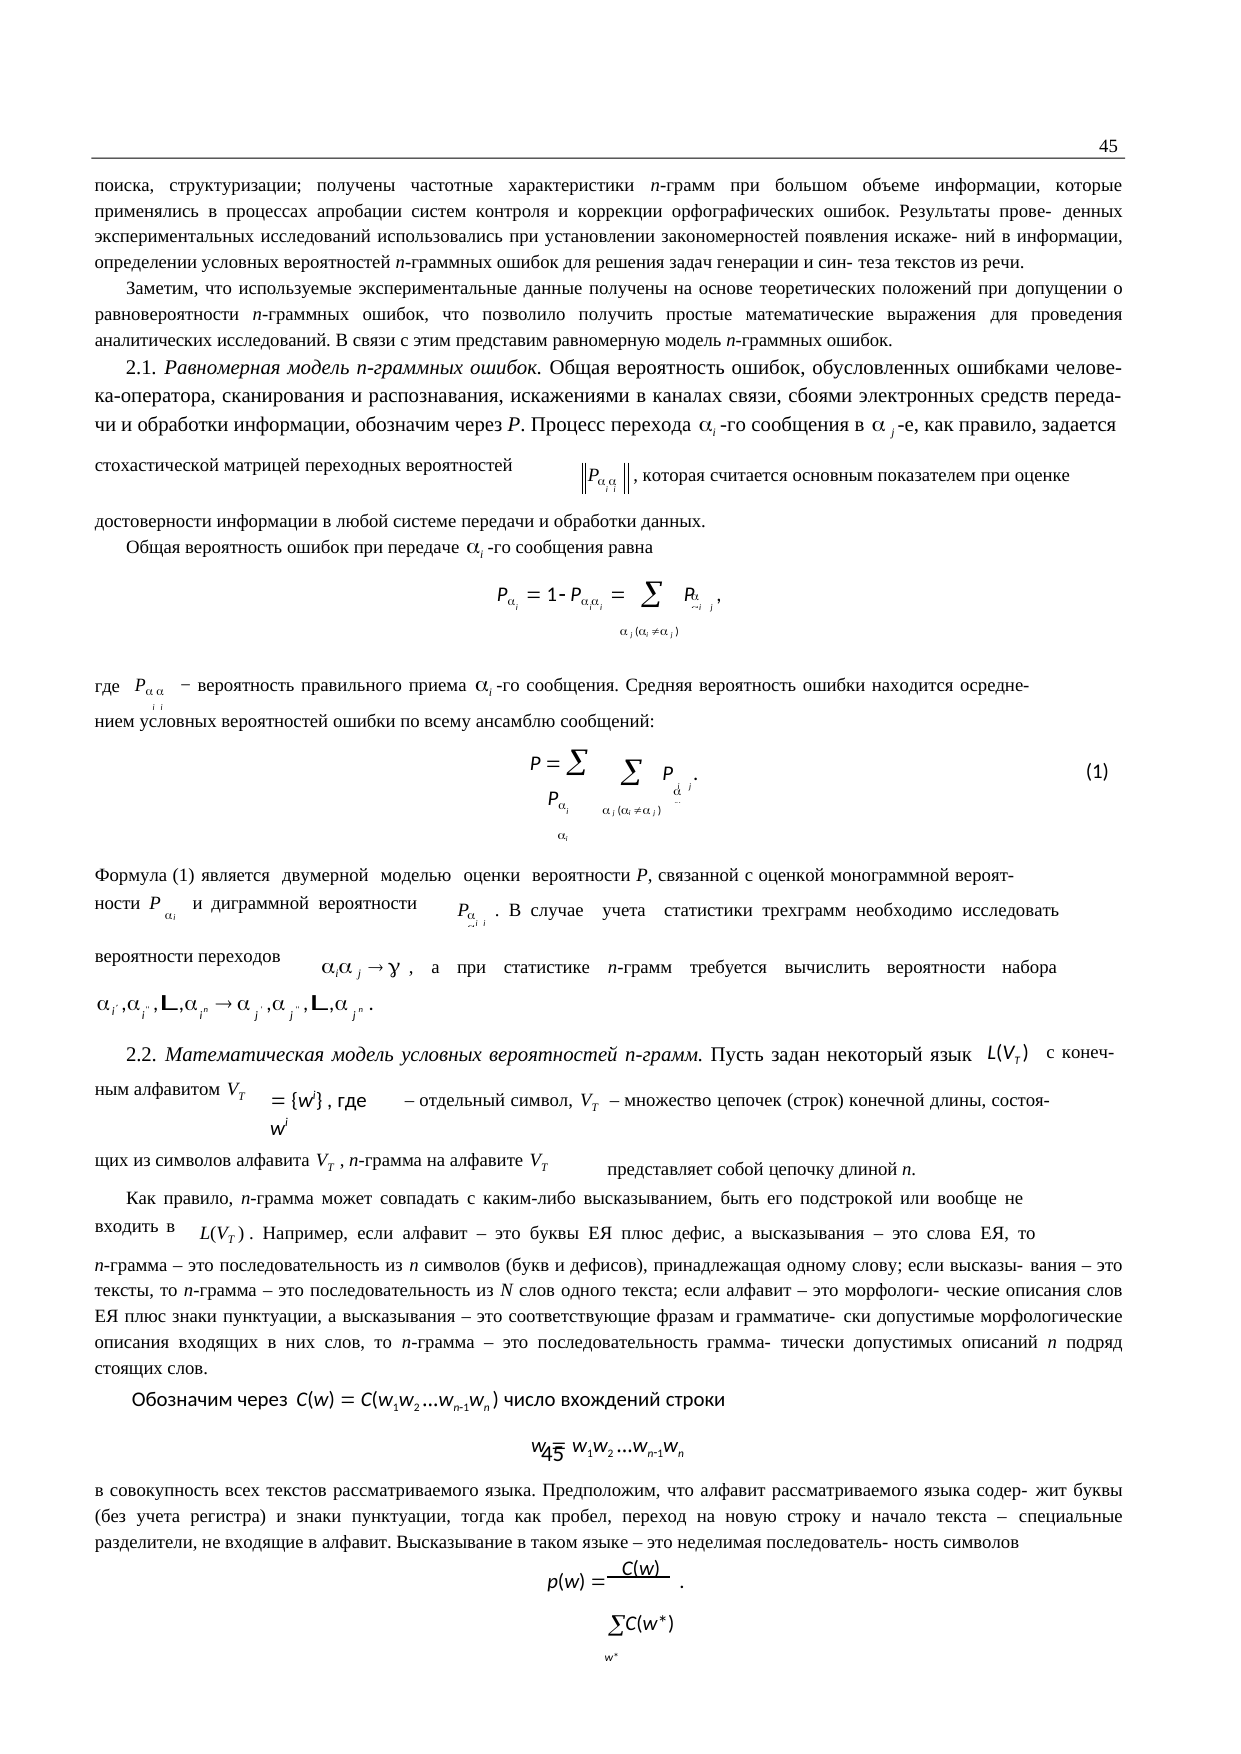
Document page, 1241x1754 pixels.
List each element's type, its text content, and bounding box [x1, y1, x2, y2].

text i [527, 829, 598, 842]
text Формула (1) является двумерной моделью оценки вероятности Р, связанной с оценкой монограммной вероят- [94, 864, 1161, 886]
text P   Pi [519, 741, 598, 813]
text в совокупность всех текстов рассматриваемого языка. Предположим, что алфавит рассматриваемого языка содер- жит буквы (без учета регистра) и знаки пунктуации, тогда как пробел, переход на новую строку и начало текста – специальные разделители, не входящие в алфавит. Высказывание в таком языке – это неделимая последователь- ность символов [94, 1479, 1123, 1552]
text стохастической матрицей переходных вероятностей [94, 454, 565, 475]
text поиска, структуризации; получены частотные характеристики n-грамм при большом объеме информации, которые применялись в процессах апробации систем контроля и коррекции орфографических ошибок. Результаты прове- денных экспериментальных исследований использовались при установлении закономерностей появления искаже- ний в информации, определении условных вероятностей n-граммных ошибок для решения задач генерации и син- теза текстов из речи. [94, 174, 1123, 273]
text ным алфавитом VT [94, 1078, 262, 1103]
list Равномерная модель n-граммных ошибок. Общая вероятность ошибок, обусловленных ошибками челове- ка-оператора, сканирования и распознавания, искажениями в каналах связи, сбоями электронных средств переда- чи и обработки информации, обозначим через Р. Процесс перехода i -го сообщения в  j -е, как правило, задается [94, 354, 1123, 439]
text C(w*) [83, 1611, 674, 1635]
text достоверности информации в любой системе передачи и обработки данных. [94, 510, 1161, 532]
text Как правило, n-грамма может совпадать с каким-либо высказыванием, быть его подстрокой или вообще не [126, 1187, 1161, 1208]
text L(VT ) [987, 1039, 1034, 1067]
text  P i j . [620, 752, 705, 787]
text ности P и диграммной вероятности [94, 892, 443, 914]
text Pi  1 Pii   P i j , [83, 573, 1134, 609]
text P  − вероятность правильного приема i -го сообщения. Средняя вероятность ошибки находится осредне- [134, 674, 1161, 699]
text L(VT ) . Например, если алфавит – это буквы ЕЯ плюс дефис, а высказывания – это слова ЕЯ, то [199, 1222, 1161, 1246]
text нием условных вероятностей ошибки по всему ансамблю сообщений: [94, 710, 1161, 731]
text где [94, 675, 123, 697]
text i j   , а при статистике n-грамм требуется вычислить вероятности набора [321, 953, 1161, 980]
text Заметим, что используемые экспериментальные данные получены на основе теоретических положений при допущении о равновероятности n-граммных ошибок, что позволило получить простые математические выражения для проведения аналитических исследований. В связи с этим представим равномерную модель n-граммных ошибок. [94, 277, 1123, 350]
text n-грамма – это последовательность из n символов (букв и дефисов), принадлежащая одному слову; если высказы- вания – это тексты, то n-грамма – это последовательность из N слов одного текста; если алфавит – это морфологи- ческие описания слов ЕЯ плюс знаки пунктуации, а высказывания – это соответствующие фразам и грамматиче- ски допустимые морфологические описания входящих в них слов, то n-грамма – это последовательность грамма- тически допустимых описаний n подряд стоящих слов. [94, 1253, 1123, 1378]
text  {wi} , где wi [270, 1087, 394, 1140]
text i ,i'' ,L,in   j ' , j '' ,L, j n . [97, 988, 975, 1022]
text w  w1w2 …wn1wn [140, 1430, 1076, 1460]
text Обозначим через C(w)  C(w1w2 …wn1wn ) число вхождений строки [83, 1383, 773, 1413]
text представляет собой цепочку длиной n. [607, 1158, 1161, 1180]
text (1) [709, 758, 1109, 784]
text с конеч- [1046, 1041, 1161, 1063]
list Математическая модель условных вероятностей n-грамм. Пусть задан некоторый язык [126, 1041, 975, 1066]
text p(w)  C(w) . [83, 1565, 684, 1595]
text вероятности переходов [94, 945, 305, 966]
text P . В случае учета статистики трехграмм необходимо исследовать [457, 898, 1161, 921]
text – отдельный символ, VT – множество цепочек (строк) конечной длины, состоя- [404, 1089, 1161, 1114]
text входить в [94, 1215, 185, 1237]
text щих из символов алфавита VT , n-грамма на алфавите VT [94, 1149, 595, 1174]
text  j (i  j ) [602, 804, 705, 817]
text P , которая считается основным показателем при оценке [588, 464, 1161, 486]
text Общая вероятность ошибок при передаче i -го сообщения равна [126, 536, 1161, 561]
